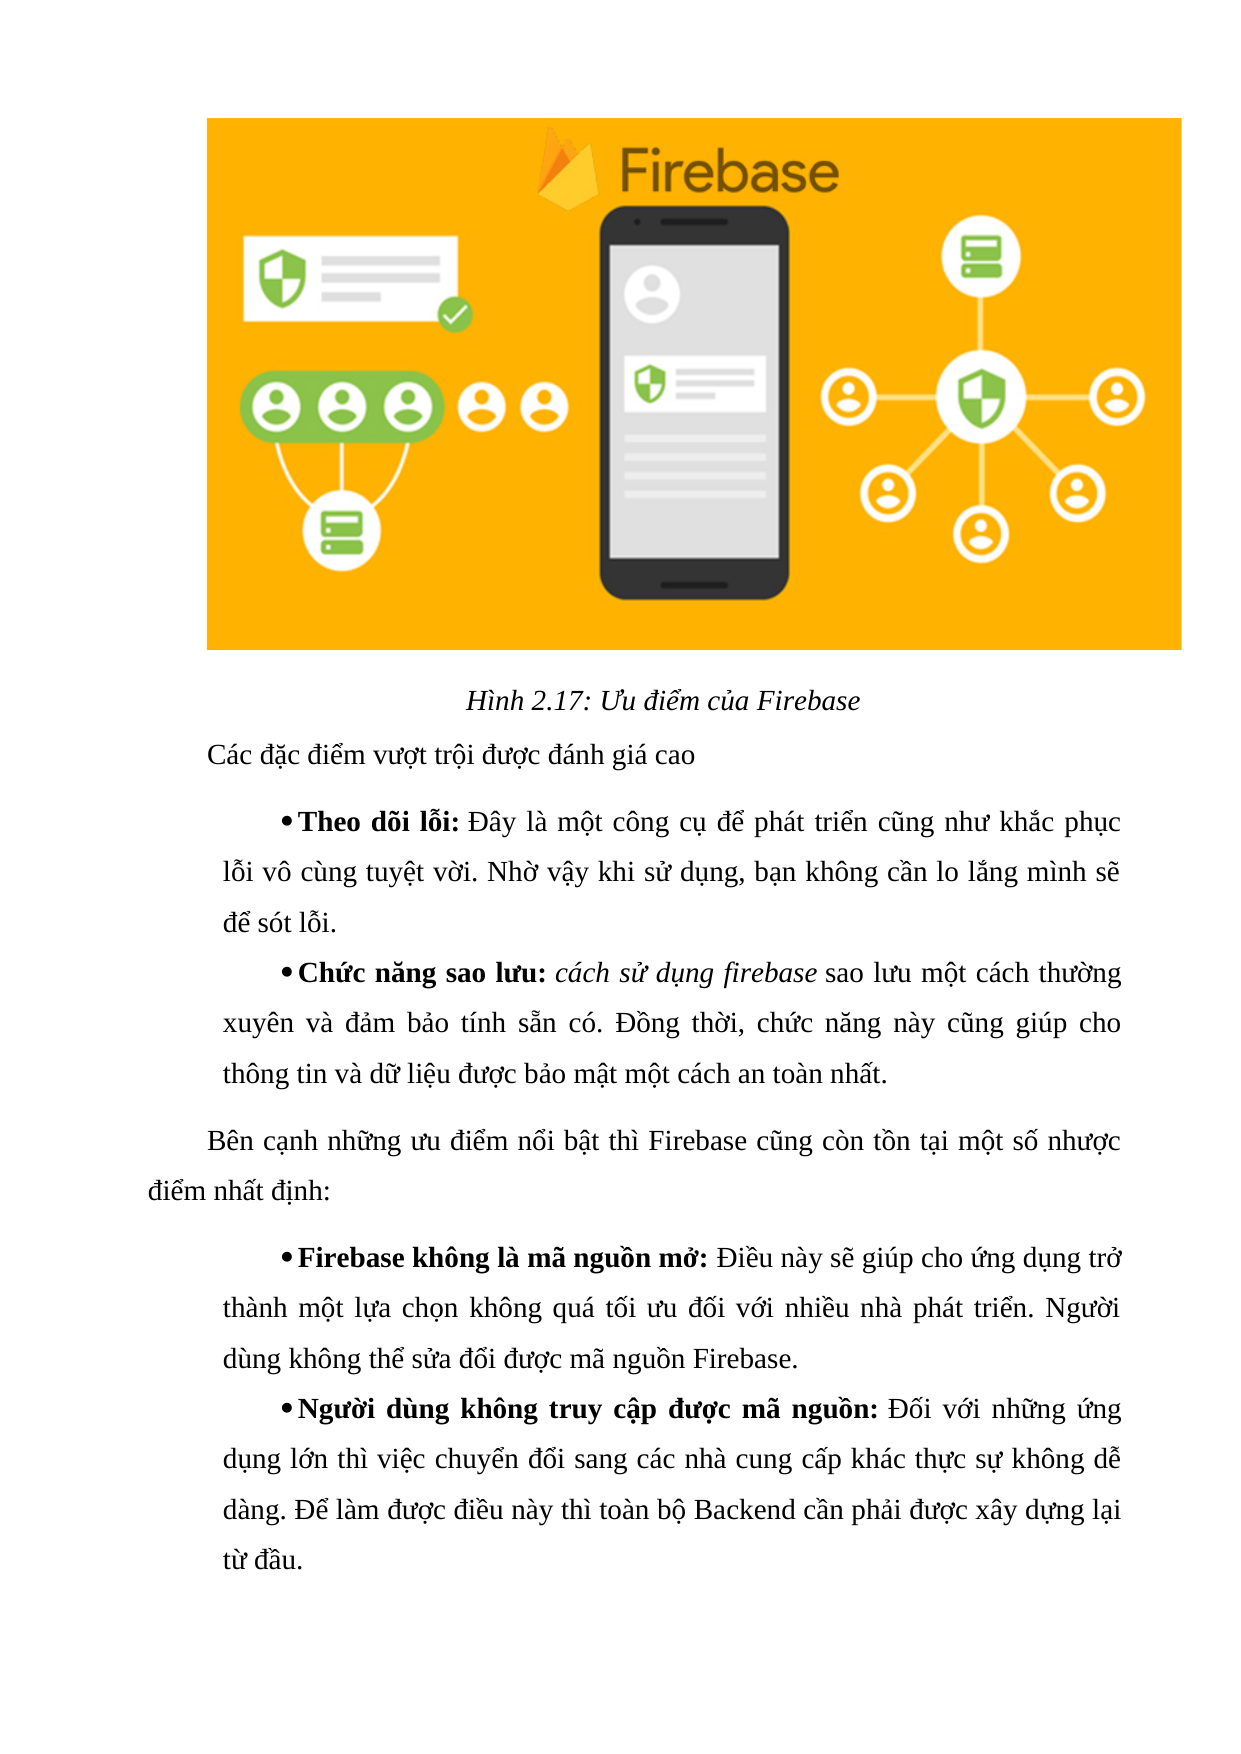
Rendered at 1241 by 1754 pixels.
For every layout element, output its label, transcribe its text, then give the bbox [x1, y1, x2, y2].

text Bên cạnh những ưu điểm nổi bật thì Firebase cũng còn tồn tại một số nhược điểm nhất định: [148, 1123, 1122, 1207]
list Chức năng sao lưu: cách sử dụng firebase sao lưu một cách thường xuyên và đảm bảo tính sẵn có. Đồng thời, chức năng này cũng giúp cho thông tin và dữ liệu được bảo mật một cách an toàn nhất. [223, 955, 1122, 1089]
picture [206, 118, 1182, 650]
list Firebase không là mã nguồn mở: Điều này sẽ giúp cho ứng dụng trở thành một lựa chọn không quá tối ưu đối với nhiều nhà phát triển. Người dùng không thể sửa đổi được mã nguồn Firebase. [223, 1240, 1122, 1374]
text Hình 2.17: Ưu điểm của Firebase [148, 683, 1122, 716]
list Theo dõi lỗi: Đây là một công cụ để phát triển cũng như khắc phục lỗi vô cùng tuyệt vời. Nhờ vậy khi sử dụng, bạn không cần lo lắng mình sẽ để sót lỗi. [223, 804, 1122, 938]
text Các đặc điểm vượt trội được đánh giá cao [148, 737, 1122, 771]
list Người dùng không truy cập được mã nguồn: Đối với những ứng dụng lớn thì việc chuyển đổi sang các nhà cung cấp khác thực sự không dễ dàng. Để làm được điều này thì toàn bộ Backend cần phải được xây dựng lại từ đầu. [223, 1391, 1122, 1576]
